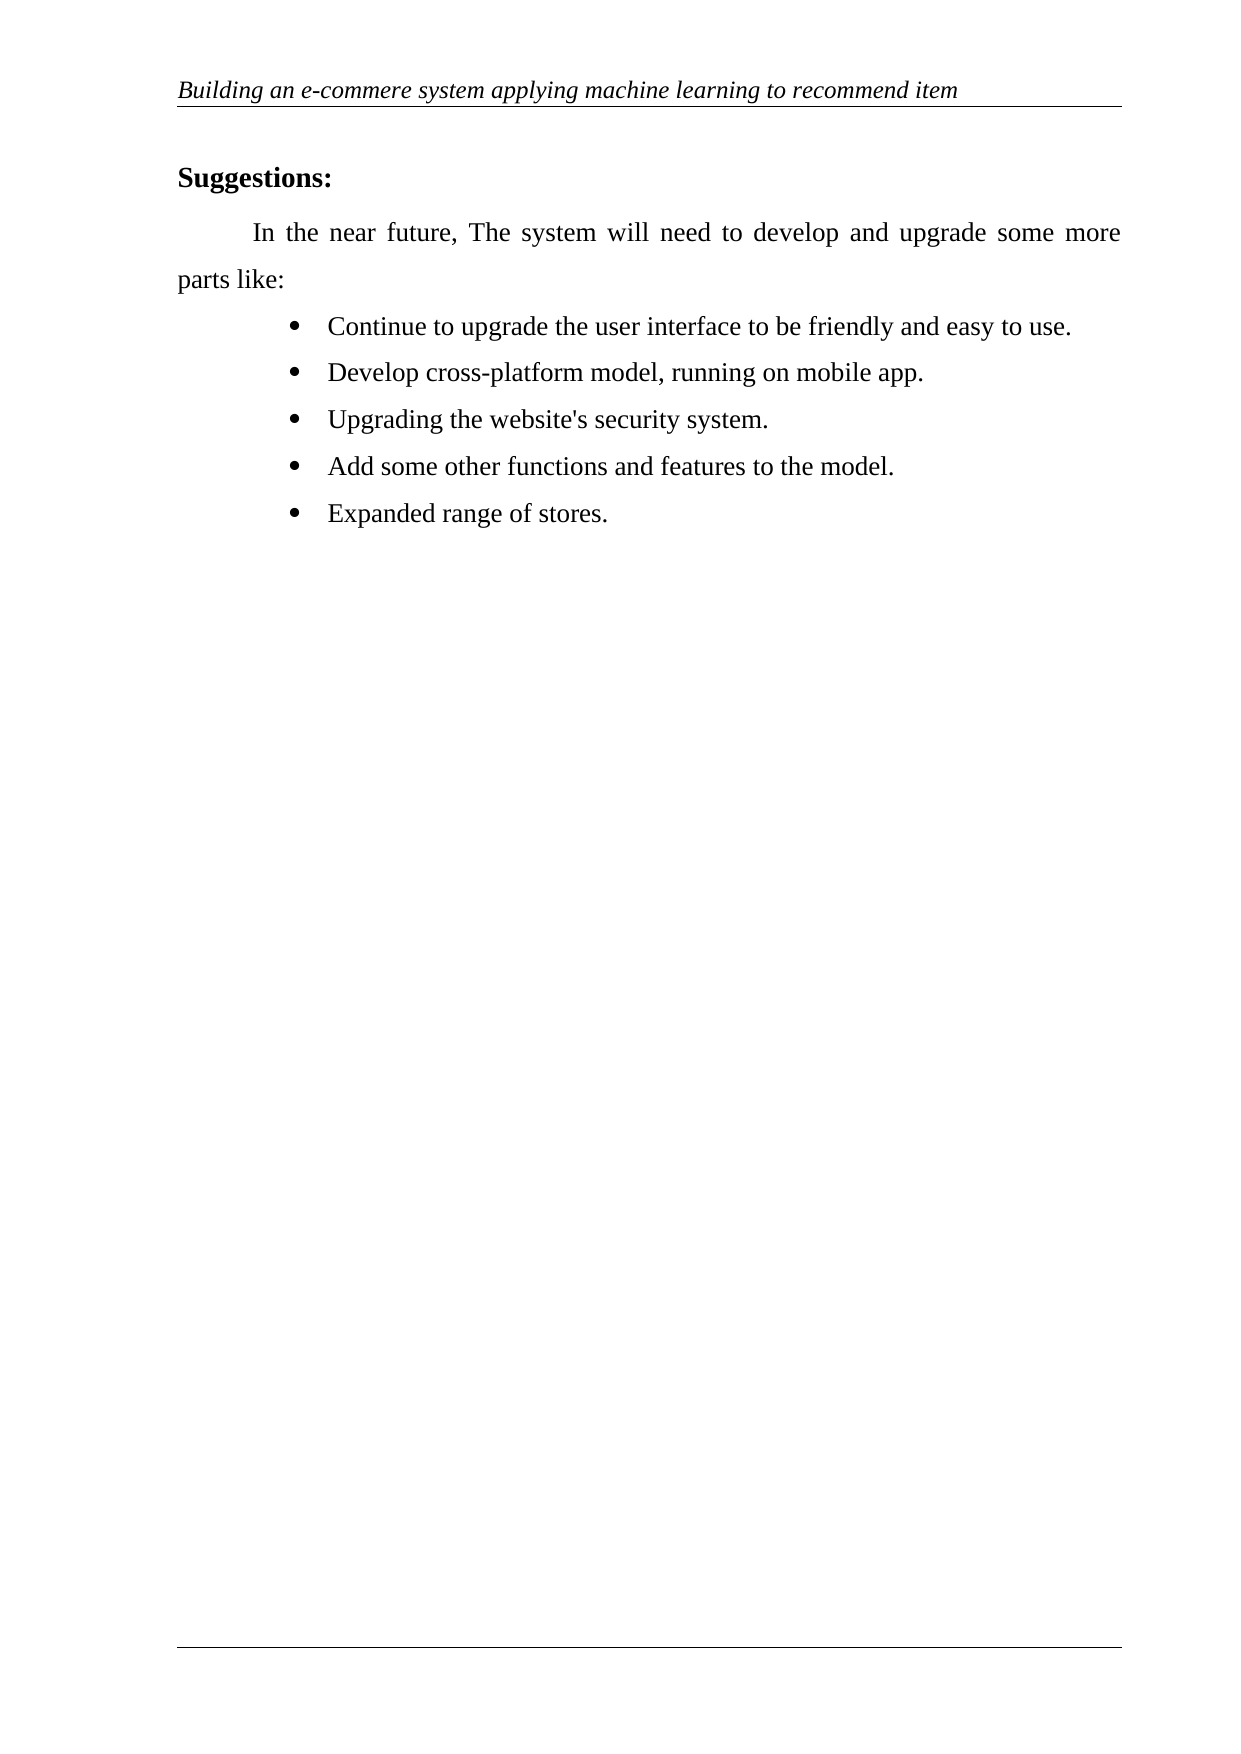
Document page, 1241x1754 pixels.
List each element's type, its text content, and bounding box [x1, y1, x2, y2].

list Upgrading the website's security system. [290, 403, 1122, 434]
subtitle Suggestions: [177, 160, 1122, 194]
text In the near future, The system will need to develop and upgrade some more parts like: [177, 216, 1122, 294]
list Expanded range of stores. [290, 497, 1122, 528]
list Develop cross-platform model, running on mobile app. [290, 356, 1122, 388]
list Continue to upgrade the user interface to be friendly and easy to use. [290, 309, 1122, 341]
list Add some other functions and features to the model. [290, 450, 1122, 481]
